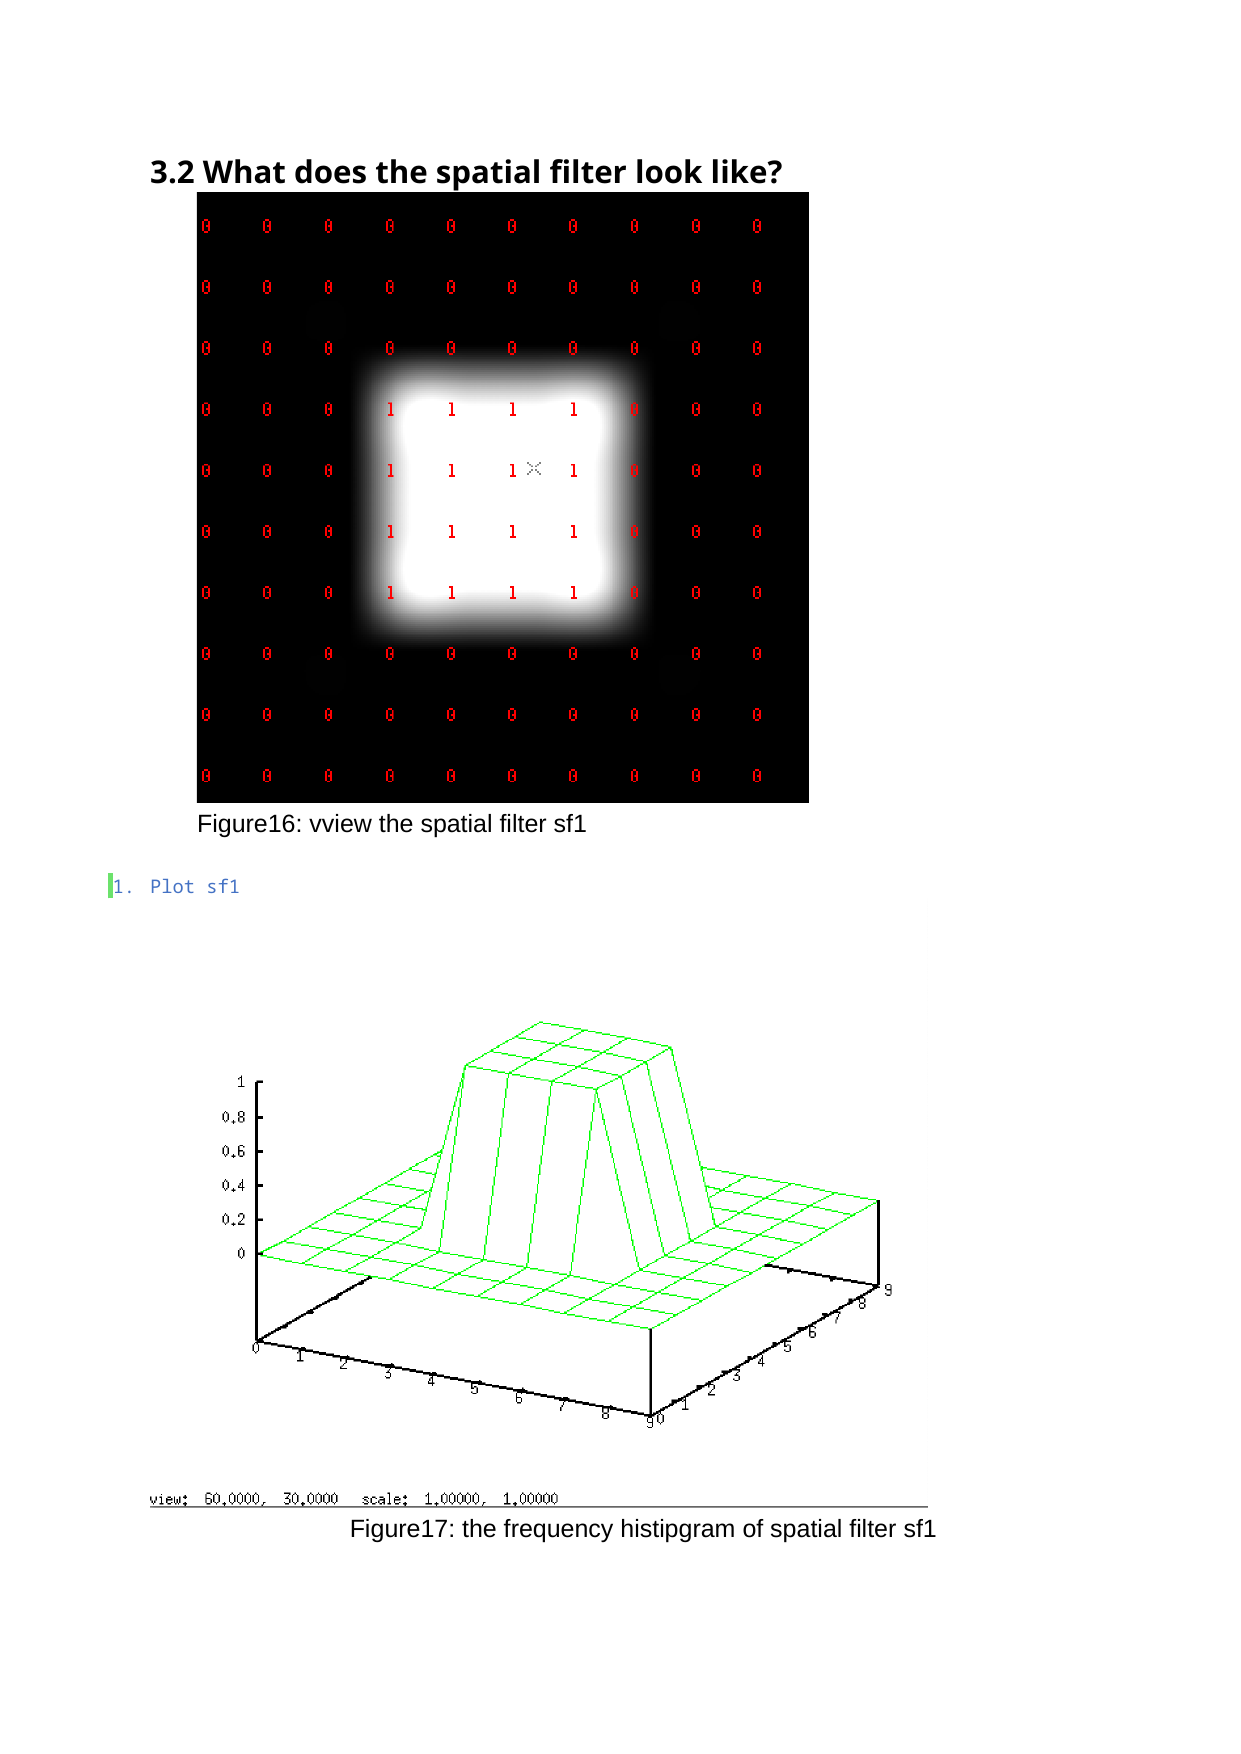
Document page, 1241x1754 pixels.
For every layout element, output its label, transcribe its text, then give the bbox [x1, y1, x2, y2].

text Figure17: the frequency histipgram of spatial filter sf1 [197, 1507, 1090, 1542]
text Figure16: vview the spatial filter sf1 [197, 803, 1090, 838]
list Plot sf1 [113, 873, 1090, 898]
picture [196, 192, 809, 803]
picture [150, 898, 928, 1508]
subtitle 3.2 What does the spatial filter look like? [150, 150, 1090, 193]
